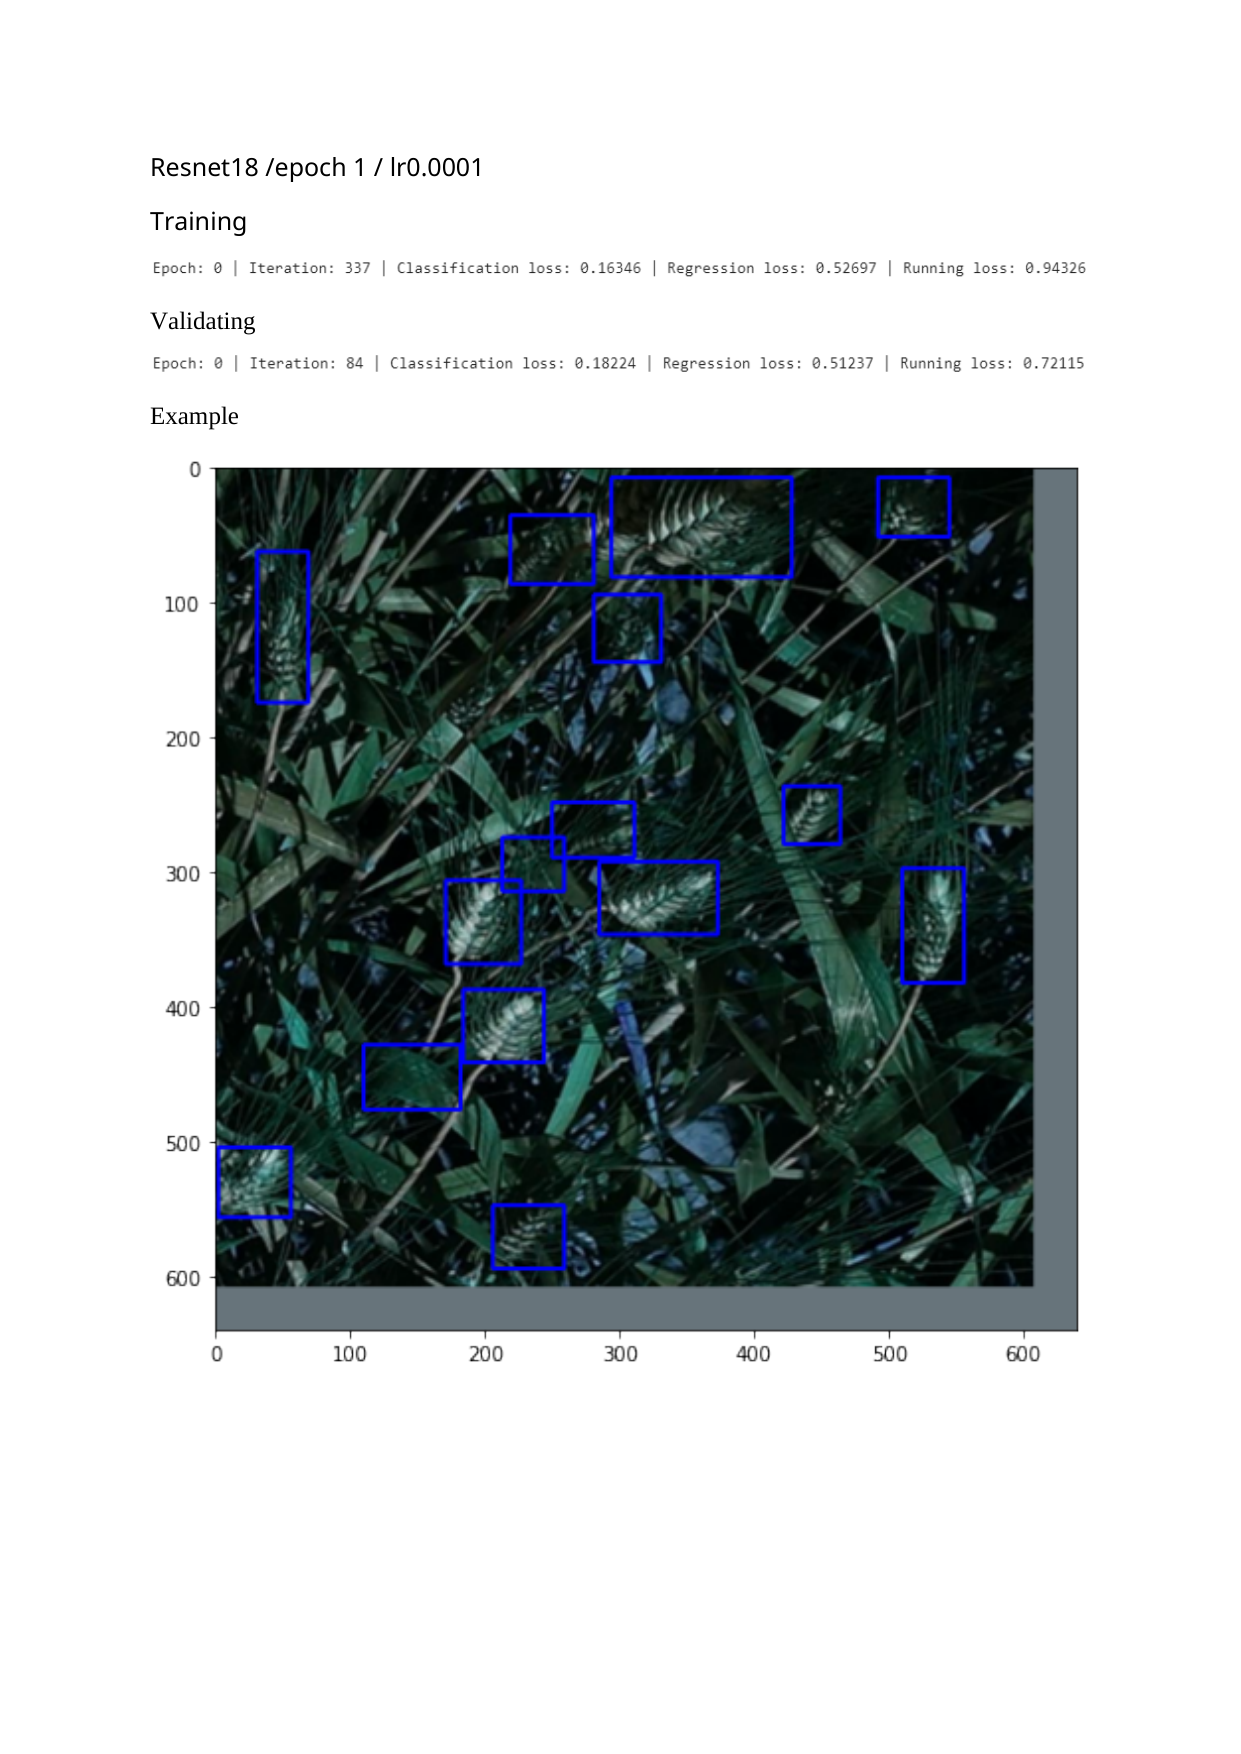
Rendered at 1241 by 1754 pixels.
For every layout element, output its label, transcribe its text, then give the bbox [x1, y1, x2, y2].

picture [150, 353, 1091, 374]
text Training [150, 203, 1090, 237]
picture [150, 256, 1091, 287]
text Validating [150, 306, 1090, 334]
text Resnet18 /epoch 1 / lr0.0001 [150, 150, 1090, 184]
text Example [150, 401, 1090, 430]
picture [150, 448, 1091, 1378]
